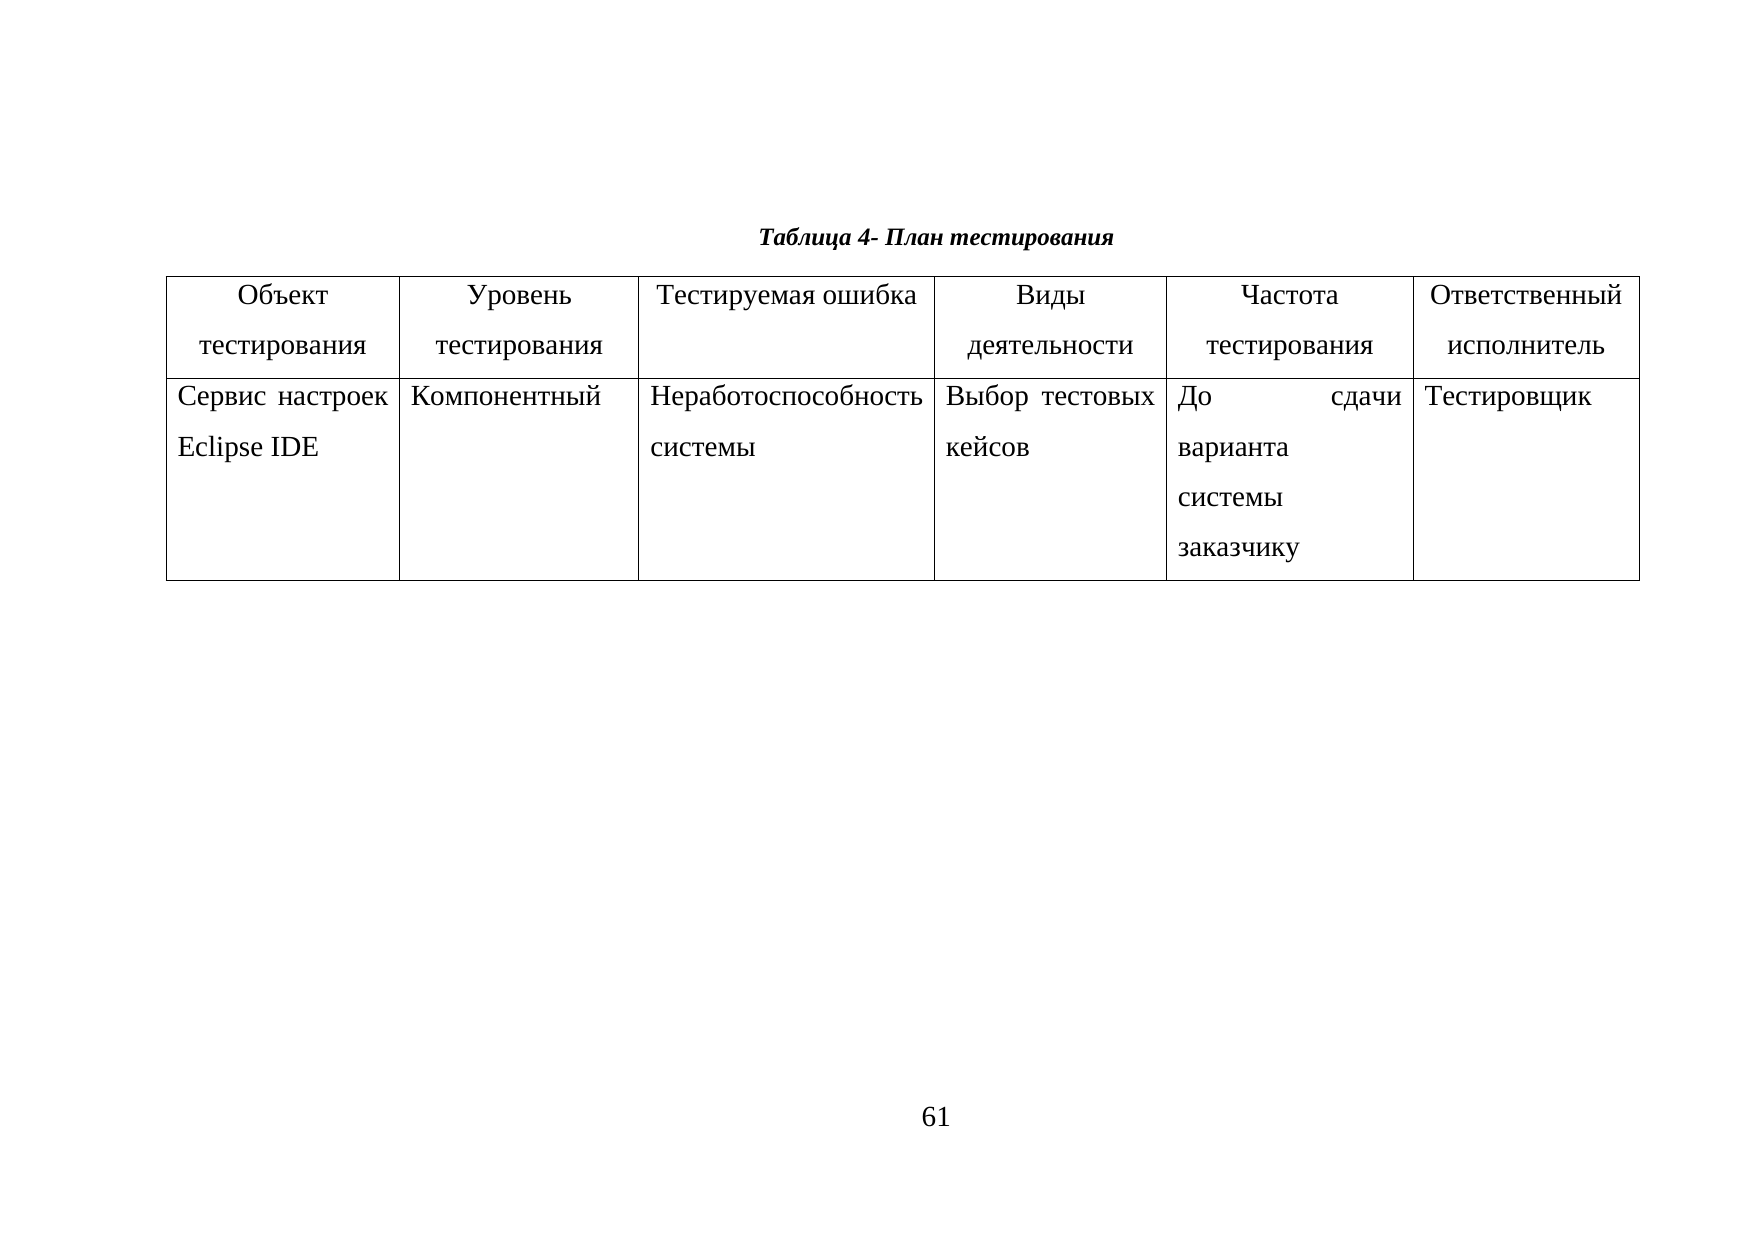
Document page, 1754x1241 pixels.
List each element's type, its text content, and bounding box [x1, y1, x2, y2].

text Таблица 4- План тестирования [177, 222, 1695, 251]
table_header Тестируемая ошибка [639, 277, 934, 377]
table_header Уровень тестирования [400, 277, 638, 377]
table_cell Компонентный [400, 379, 638, 580]
table_cell До сдачи варианта системы заказчику [1167, 379, 1413, 580]
table_cell Выбор тестовых кейсов [935, 379, 1166, 580]
table_header Ответственный исполнитель [1414, 277, 1639, 377]
table_cell Тестировщик [1414, 379, 1639, 580]
table_header Частота тестирования [1167, 277, 1413, 377]
table_header Виды деятельности [935, 277, 1166, 377]
table_header Объект тестирования [167, 277, 399, 377]
table_cell Сервис настроек Eclipse IDE [167, 379, 399, 580]
table_cell Неработоспособность системы [639, 379, 934, 580]
